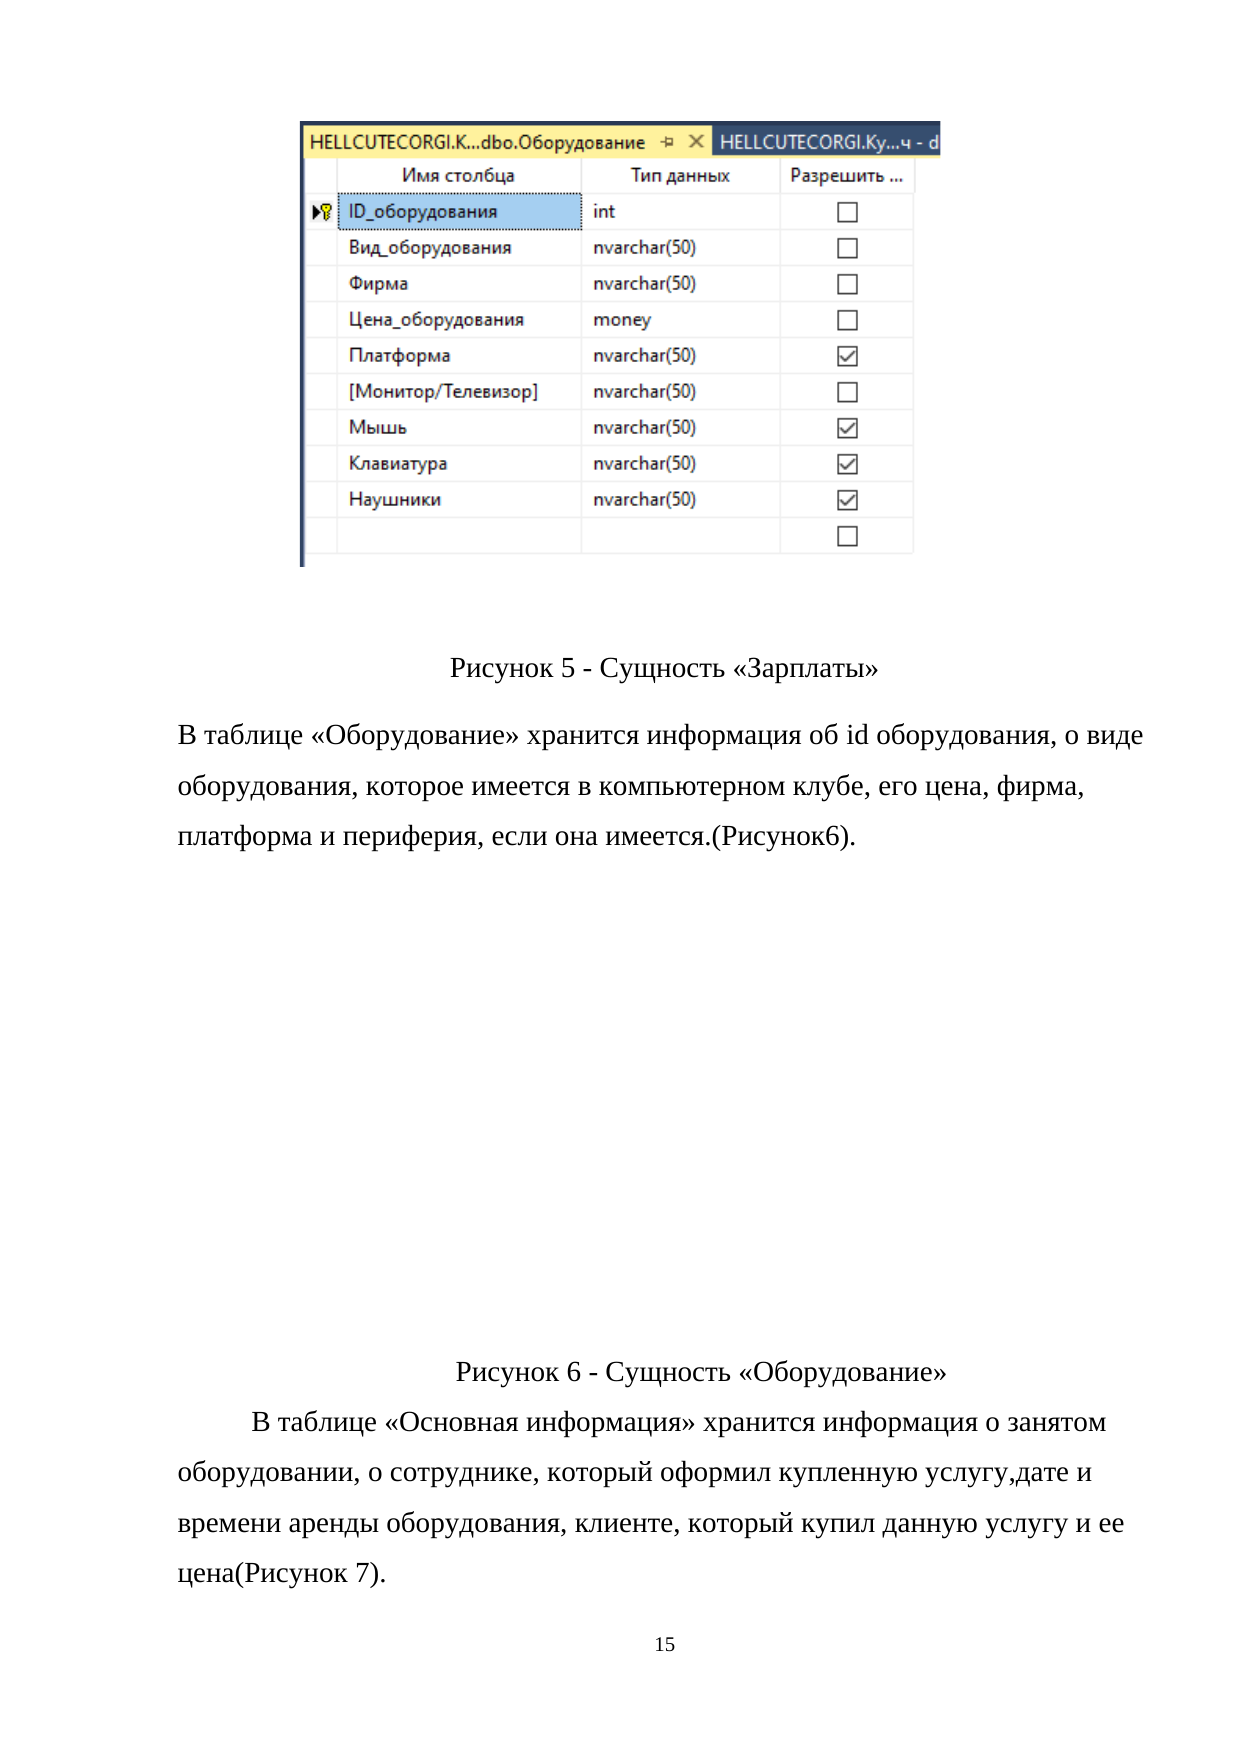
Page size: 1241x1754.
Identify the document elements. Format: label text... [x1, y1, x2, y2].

picture [299, 121, 941, 567]
text В таблице «Основная информация» хранится информация о занятом оборудовании, о сотруднике, который оформил купленную услугу,дате и времени аренды оборудования, клиенте, который купил данную услугу и ее цена(Рисунок 7). [177, 1404, 1152, 1589]
text В таблице «Оборудование» хранится информация об id оборудования, о виде оборудования, которое имеется в компьютерном клубе, его цена, фирма, платформа и периферия, если она имеется.(Рисунок6). [177, 717, 1152, 852]
